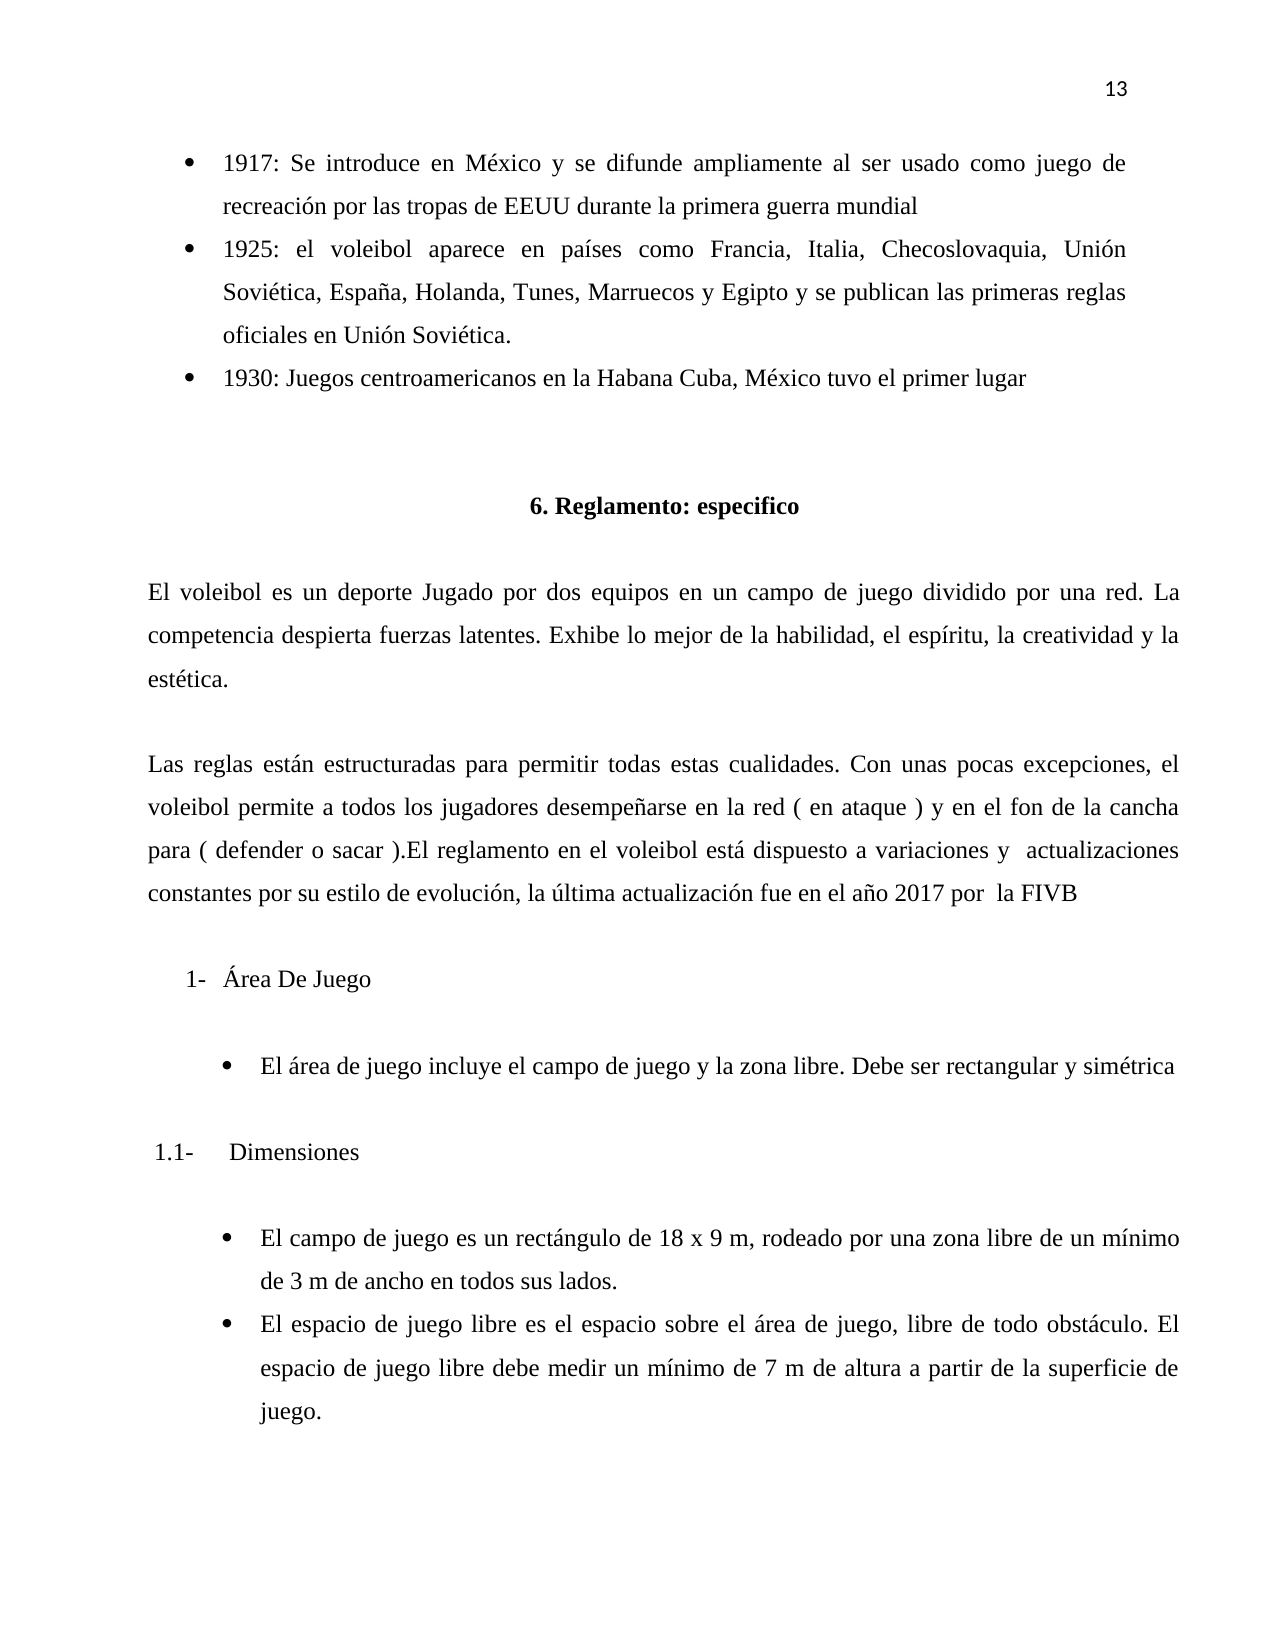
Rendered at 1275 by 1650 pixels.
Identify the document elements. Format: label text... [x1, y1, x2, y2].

list Área De Juego [185, 964, 1181, 993]
list El área de juego incluye el campo de juego y la zona libre. Debe ser rectangular y simétrica [223, 1051, 1181, 1079]
text El voleibol es un deporte Jugado por dos equipos en un campo de juego dividido por una red. La competencia despierta fuerzas latentes. Exhibe lo mejor de la habilidad, el espíritu, la creatividad y la estética. [148, 577, 1181, 692]
list El espacio de juego libre es el espacio sobre el área de juego, libre de todo obstáculo. El espacio de juego libre debe medir un mínimo de 7 m de altura a partir de la superficie de juego. [223, 1309, 1181, 1424]
text Las reglas están estructuradas para permitir todas estas cualidades. Con unas pocas excepciones, el voleibol permite a todos los jugadores desempeñarse en la red ( en ataque ) y en el fon de la cancha para ( defender o sacar ).El reglamento en el voleibol está dispuesto a variaciones y actualizaciones constantes por su estilo de evolución, la última actualización fue en el año 2017 por la FIVB [148, 749, 1181, 907]
list 1930: Juegos centroamericanos en la Habana Cuba, México tuvo el primer lugar [185, 363, 1127, 392]
list 1917: Se introduce en México y se difunde ampliamente al ser usado como juego de recreación por las tropas de EEUU durante la primera guerra mundial [185, 148, 1127, 219]
text 6. Reglamento: especifico [148, 491, 1181, 520]
list Dimensiones [154, 1137, 1181, 1166]
list 1925: el voleibol aparece en países como Francia, Italia, Checoslovaquia, Unión Soviética, España, Holanda, Tunes, Marruecos y Egipto y se publican las primeras reglas oficiales en Unión Soviética. [185, 234, 1127, 349]
list El campo de juego es un rectángulo de 18 x 9 m, rodeado por una zona libre de un mínimo de 3 m de ancho en todos sus lados. [223, 1223, 1181, 1295]
